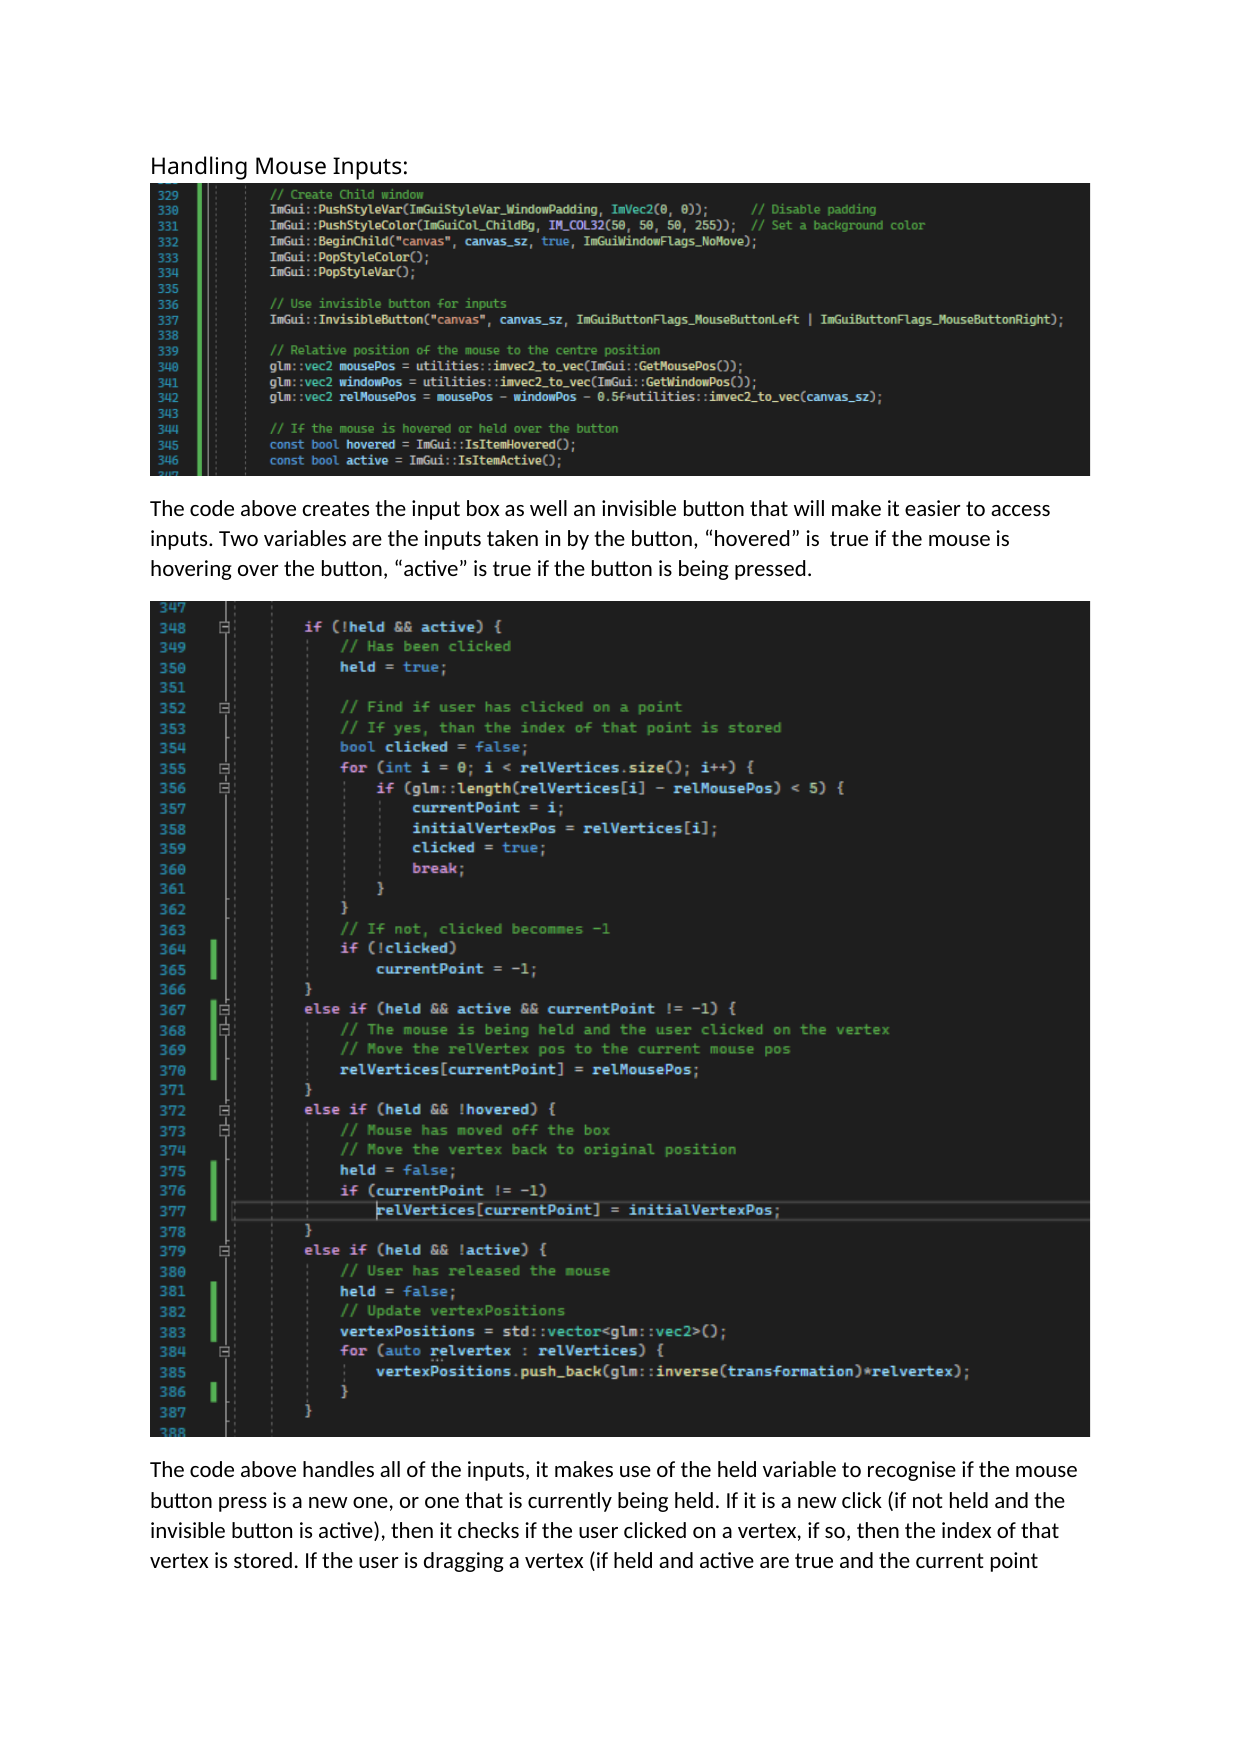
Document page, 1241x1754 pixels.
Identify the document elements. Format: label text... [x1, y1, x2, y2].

picture [150, 183, 1091, 476]
picture [150, 601, 1091, 1437]
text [150, 1456, 1090, 1574]
text The code above creates the input box as well an invisible button that will make it easier to access inputs. Two variables are the inputs taken in by the button, “hovered” is true if the mouse is hovering over the button, “active” is true if the button is being pressed. [150, 494, 1090, 583]
subtitle Handling Mouse Inputs: [150, 150, 1090, 181]
